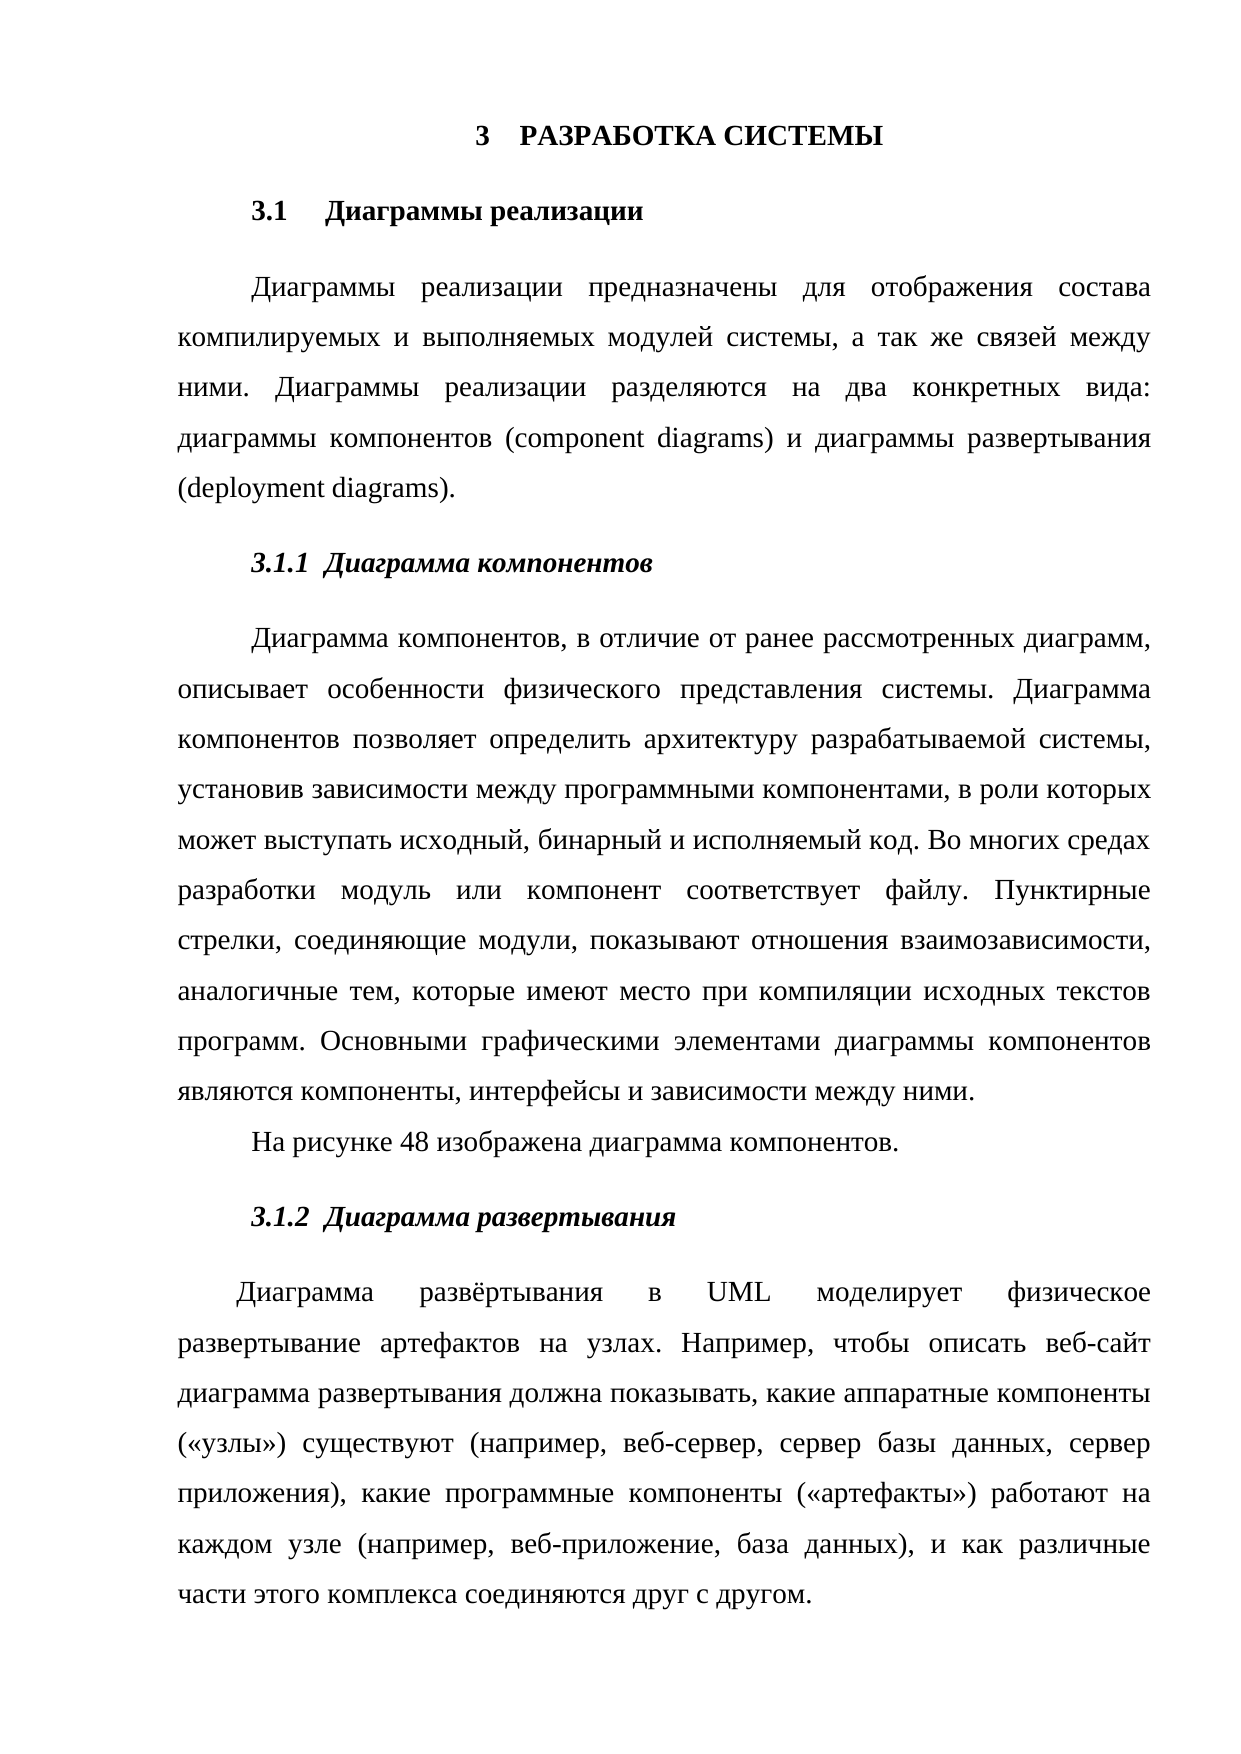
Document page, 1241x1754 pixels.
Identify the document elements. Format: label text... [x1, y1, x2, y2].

text На рисунке 48 изображена диаграмма компонентов. [177, 1124, 1152, 1157]
text Диаграммы реализации предназначены для отображения состава компилируемых и выполняемых модулей системы, а так же связей между ними. Диаграммы реализации разделяются на два конкретных вида: диаграммы компонентов (component diagrams) и диаграммы развертывания (deployment diagrams). [177, 269, 1152, 503]
text Диаграмма компонентов, в отличие от ранее рассмотренных диаграмм, описывает особенности физического представления системы. Диаграмма компонентов позволяет определить архитектуру разрабатываемой системы, установив зависимости между программными компонентами, в роли которых может выступать исходный, бинарный и исполняемый код. Во многих средах разработки модуль или компонент соответствует файлу. Пунктирные стрелки, соединяющие модули, показывают отношения взаимозависимости, аналогичные тем, которые имеют место при компиляции исходных текстов программ. Основными графическими элементами диаграммы компонентов являются компоненты, интерфейсы и зависимости между ними. [177, 621, 1152, 1107]
text Диаграмма развёртывания в UML моделирует физическое развертывание артефактов на узлах. Например, чтобы описать веб-сайт диаграмма развертывания должна показывать, какие аппаратные компоненты («узлы») существуют (например, веб-сервер, сервер базы данных, сервер приложения), какие программные компоненты («артефакты») работают на каждом узле (например, веб-приложение, база данных), и как различные части этого комплекса соединяются друг с другом. [177, 1274, 1152, 1610]
text Диаграммы реализации [251, 193, 1152, 227]
text Диаграмма компонентов [251, 545, 1152, 579]
text Разработка системы [207, 118, 1152, 152]
text Диаграмма развертывания [251, 1199, 1152, 1233]
